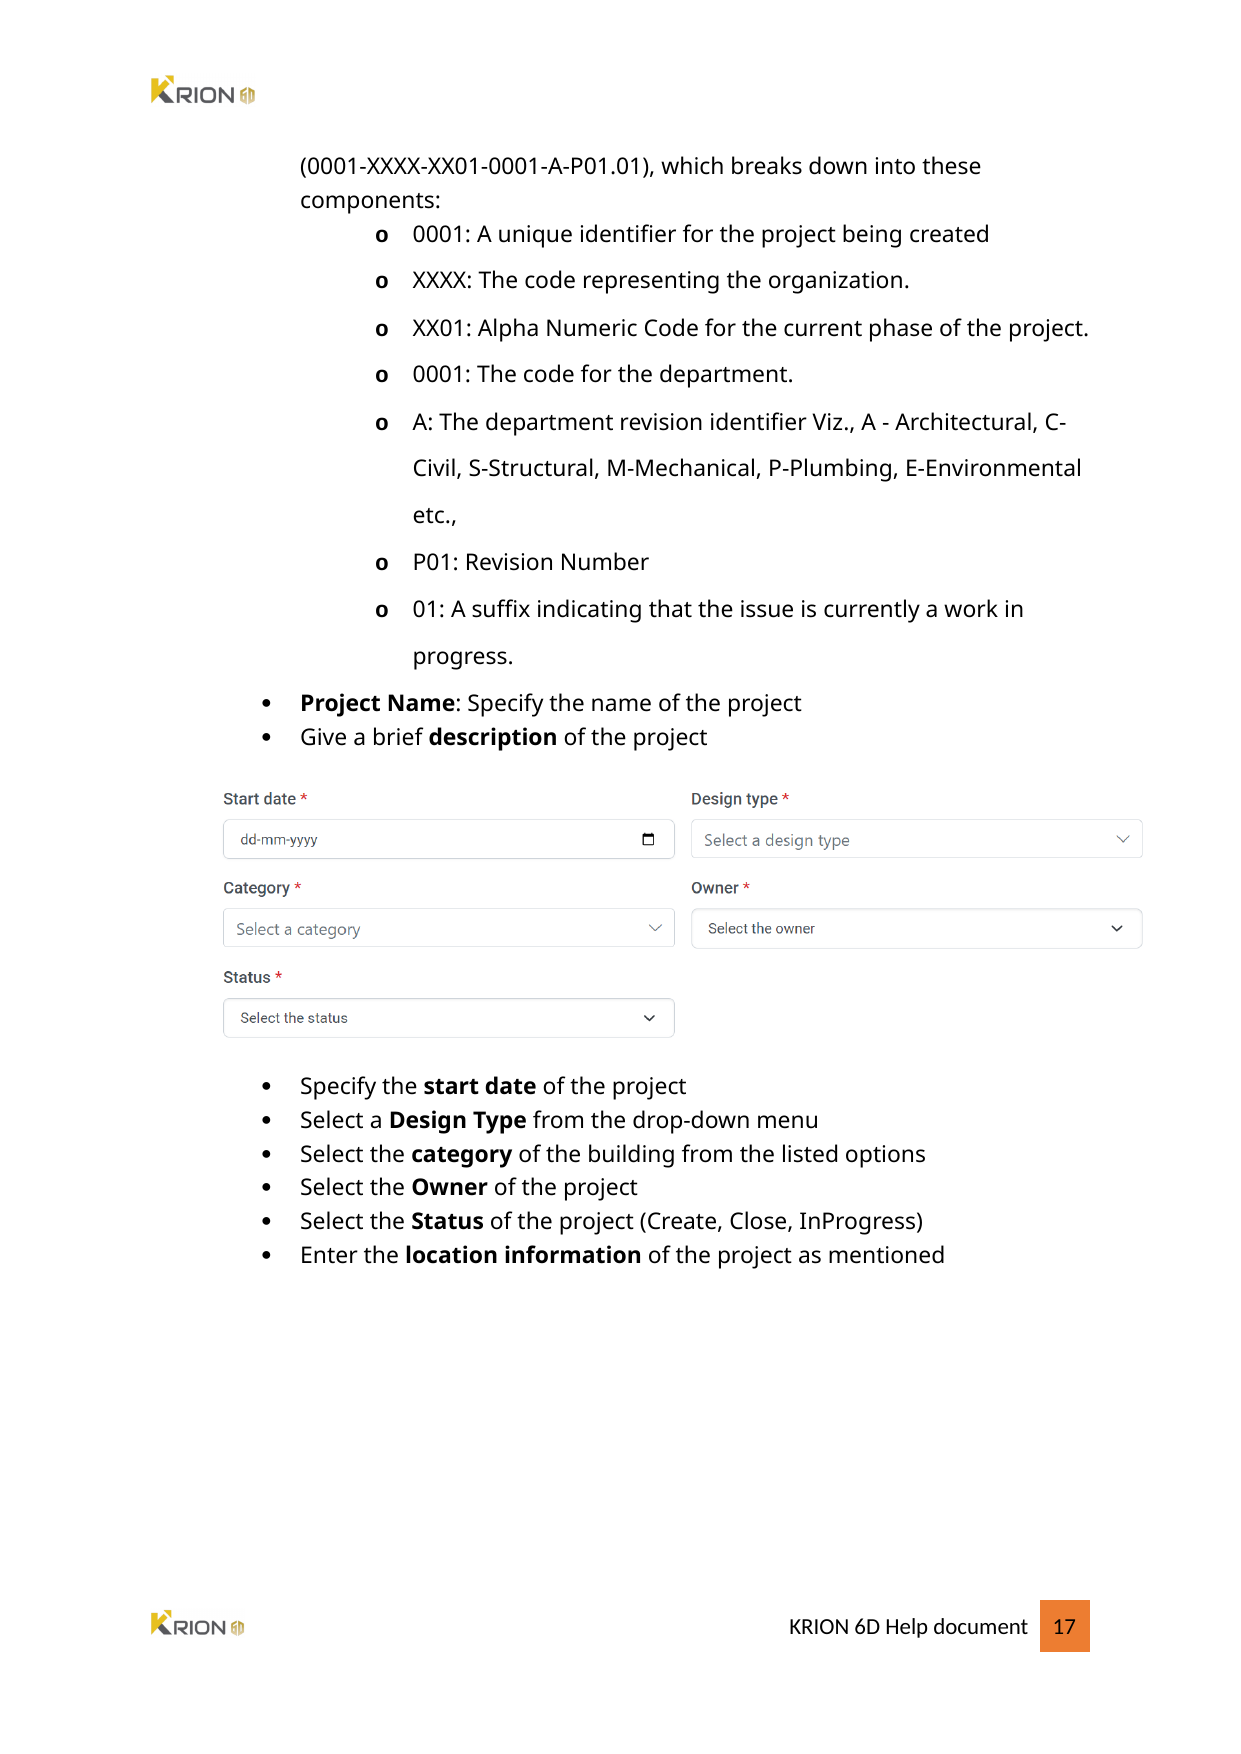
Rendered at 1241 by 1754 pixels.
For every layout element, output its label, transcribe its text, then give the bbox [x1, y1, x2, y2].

list Select the category of the building from the listed options [262, 1138, 1090, 1169]
list (0001-XXXX-XX01-0001-A-P01.01), which breaks down into these components: [300, 150, 1090, 215]
list 01: A suffix indicating that the issue is currently a work in progress. [375, 593, 1090, 671]
picture [150, 73, 257, 107]
list Project Name: Specify the name of the project [262, 687, 1090, 718]
list Select the Status of the project (Create, Close, InProgress) [262, 1205, 1090, 1236]
list XXXX: The code representing the organization. [375, 264, 1090, 296]
list 0001: The code for the department. [375, 358, 1090, 390]
picture [150, 1608, 246, 1638]
list Select the Owner of the project [262, 1171, 1090, 1203]
list Give a brief description of the project [262, 721, 1090, 752]
list A: The department revision identifier Viz., A - Architectural, C-Civil, S-Structural, M-Mechanical, P-Plumbing, E-Environmental etc., [375, 405, 1090, 531]
list P01: Revision Number [375, 546, 1090, 577]
list Specify the start date of the project [262, 1070, 1090, 1101]
list XX01: Alpha Numeric Code for the current phase of the project. [375, 311, 1090, 343]
list Enter the location information of the project as mentioned [262, 1239, 1090, 1270]
list 0001: A unique identifier for the project being created [375, 217, 1090, 249]
list Select a Design Type from the drop-down menu [262, 1104, 1090, 1135]
picture [209, 780, 1150, 1044]
